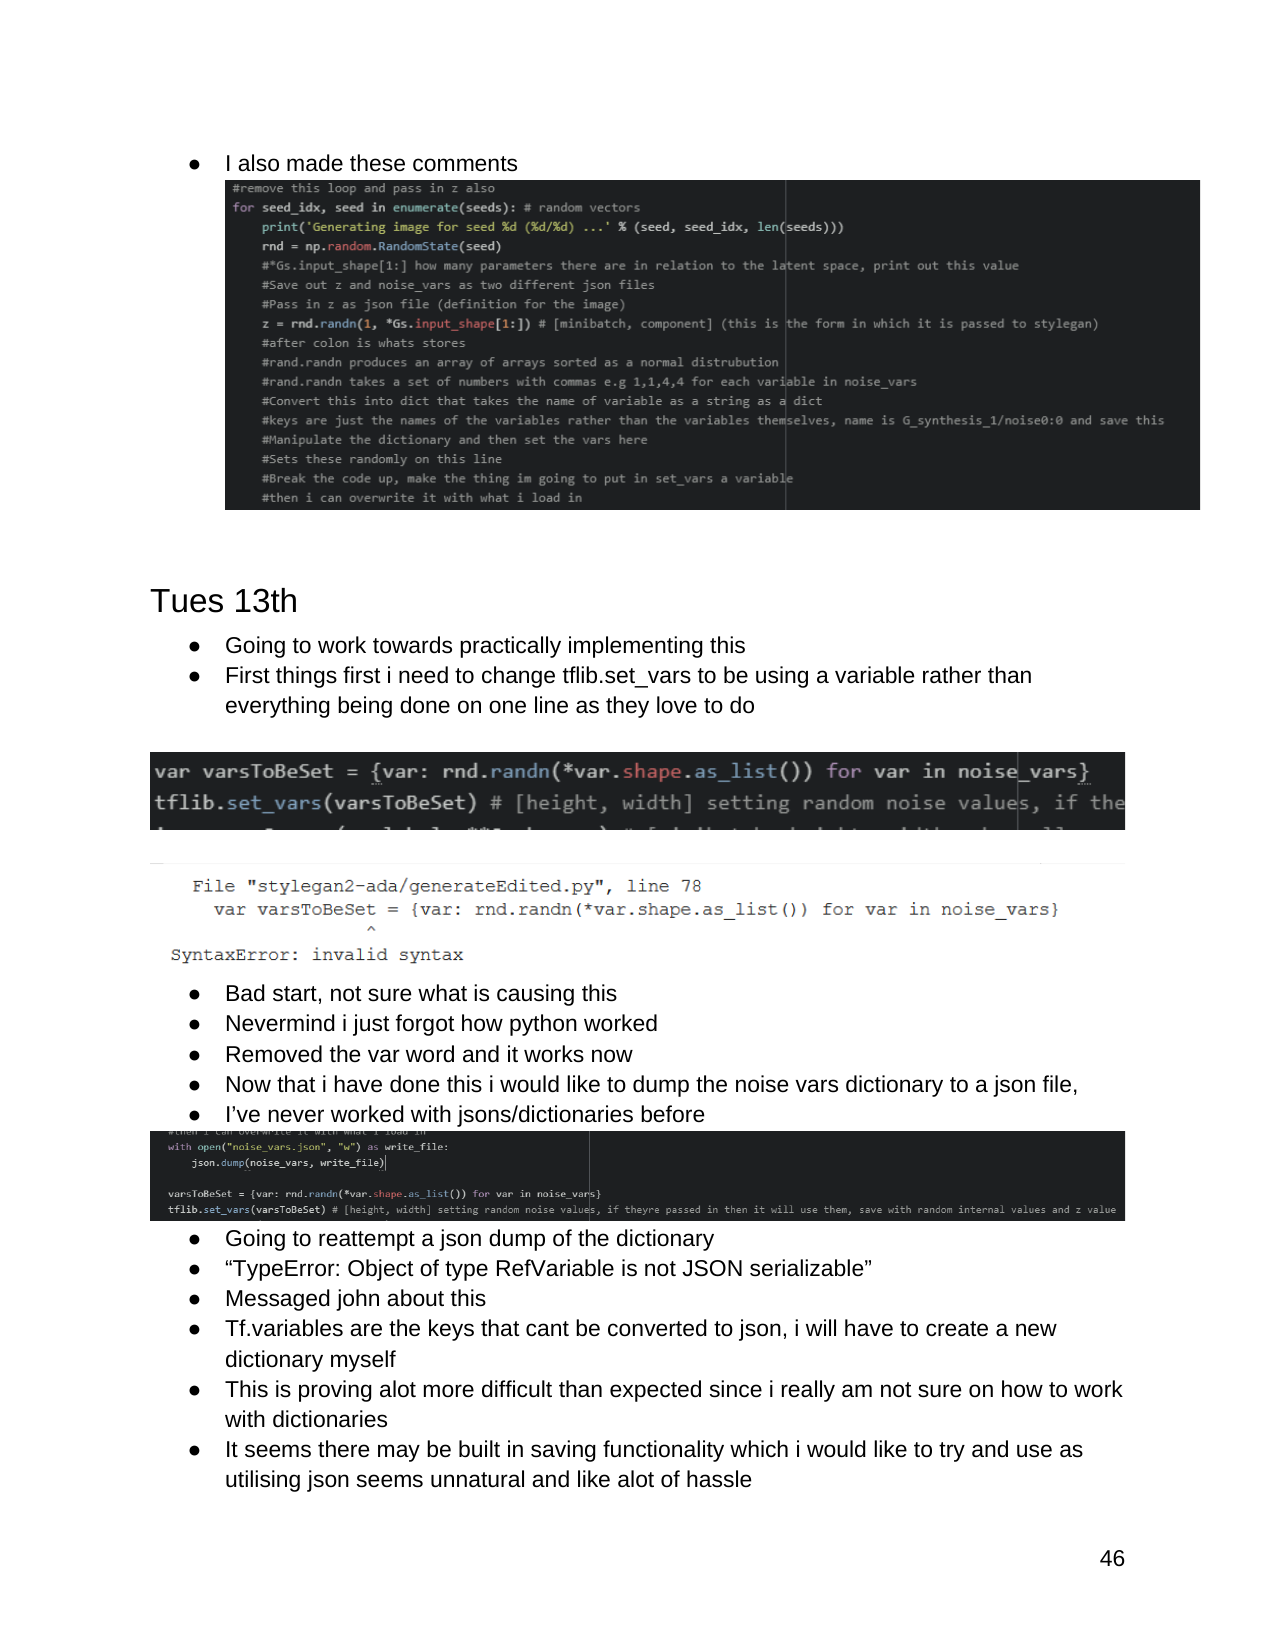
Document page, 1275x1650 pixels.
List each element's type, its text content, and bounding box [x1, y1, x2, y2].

picture [150, 752, 1125, 830]
list Messaged john about this [187, 1285, 1125, 1311]
list Removed the var word and it works now [187, 1041, 1125, 1067]
list I also made these comments [187, 150, 1125, 176]
list Going to reattempt a json dump of the dictionary [187, 1225, 1125, 1251]
list First things first i need to change tflib.set_vars to be using a variable rather than everything being done on one line as they love to do [187, 662, 1125, 719]
picture [150, 863, 1125, 977]
list I’ve never worked with jsons/dictionaries before [187, 1101, 1125, 1127]
list “TypeError: Object of type RefVariable is not JSON serializable” [187, 1255, 1125, 1281]
picture [225, 180, 1200, 510]
list Nevermind i just forgot how python worked [187, 1010, 1125, 1037]
subtitle Tues 13th [150, 581, 1125, 619]
list This is proving alot more difficult than expected since i really am not sure on how to work with dictionaries [187, 1376, 1125, 1432]
list Now that i have done this i would like to dump the noise vars dictionary to a json file, [187, 1071, 1125, 1097]
list It seems there may be built in saving functionality which i would like to try and use as utilising json seems unnatural and like alot of hassle [187, 1436, 1125, 1493]
picture [150, 1131, 1125, 1221]
list Going to work towards practically implementing this [187, 632, 1125, 658]
list Tf.variables are the keys that cant be converted to json, i will have to create a new dictionary myself [187, 1315, 1125, 1372]
list Bad start, not sure what is causing this [187, 980, 1125, 1007]
